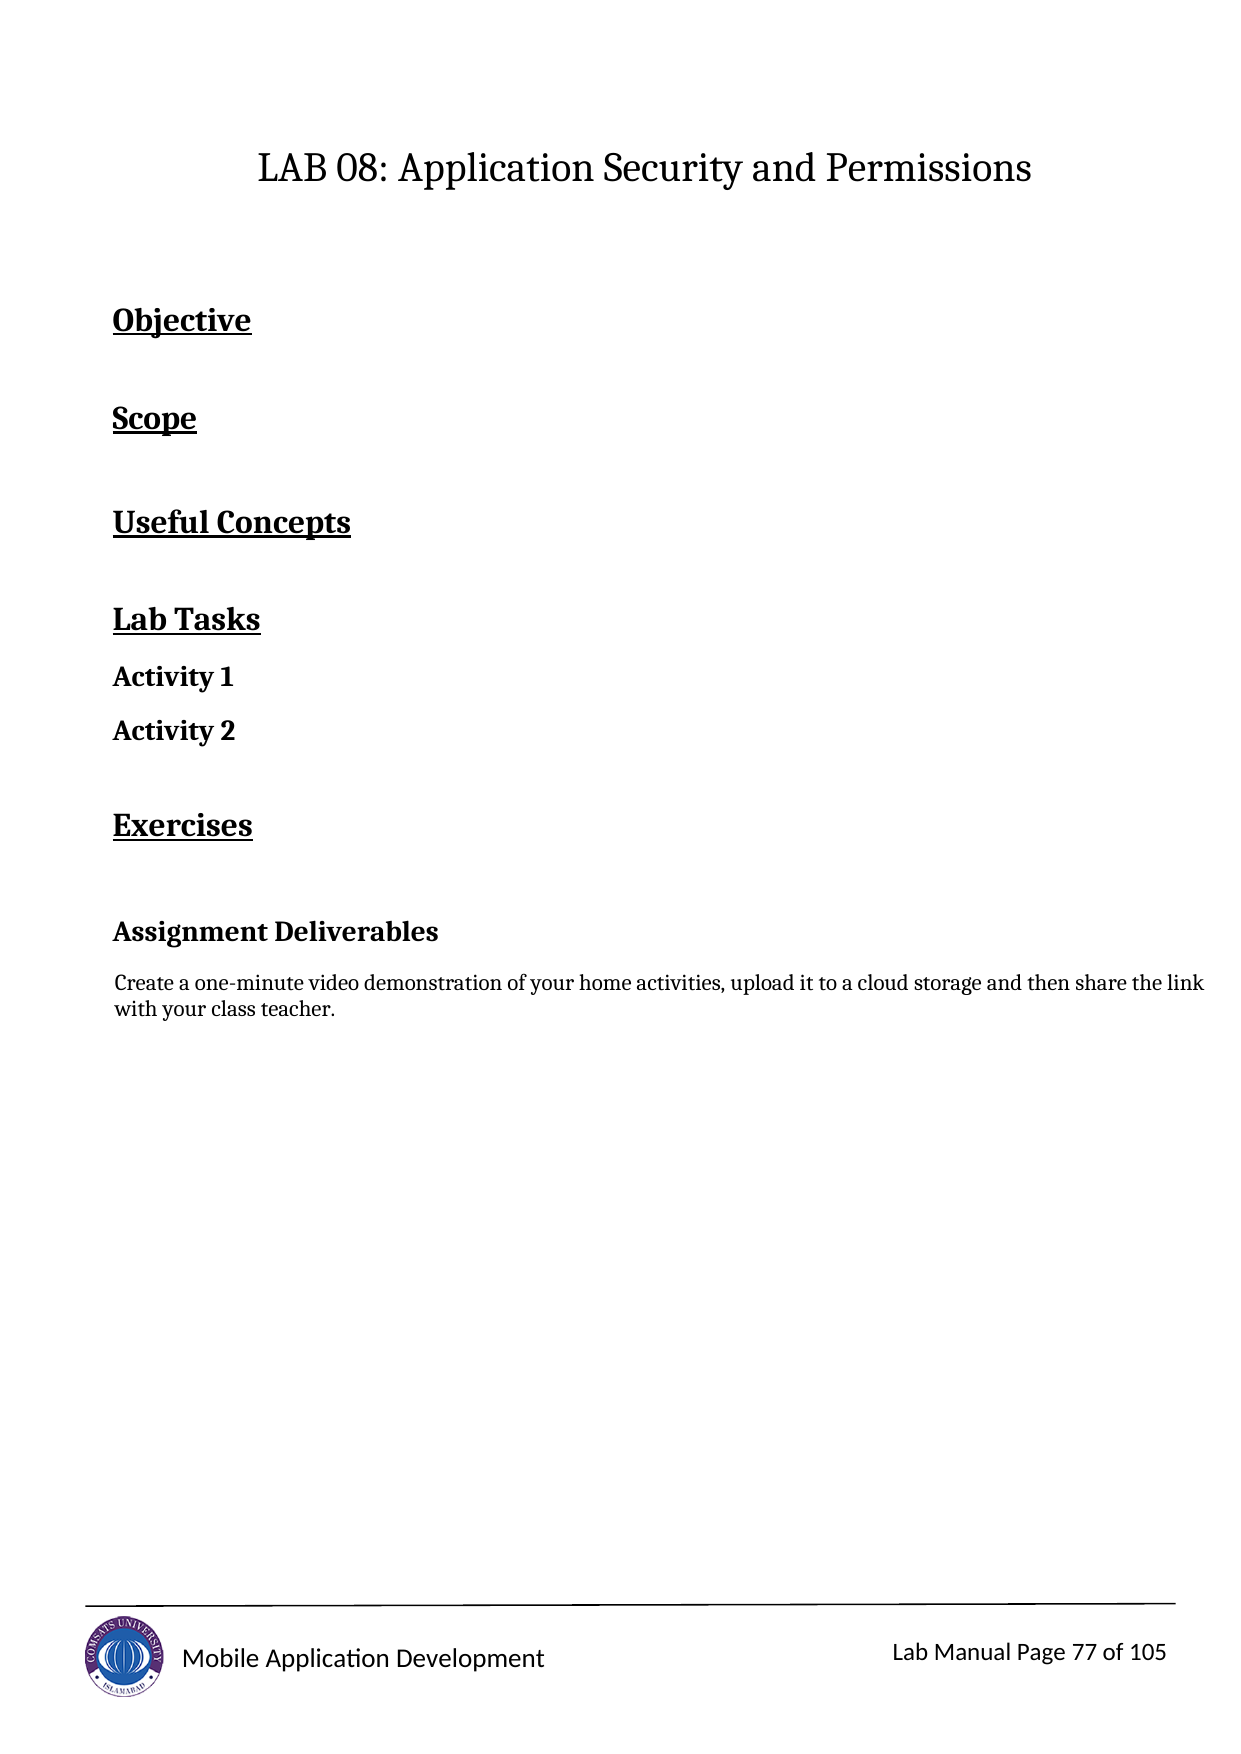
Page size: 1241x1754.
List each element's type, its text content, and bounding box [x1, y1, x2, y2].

subtitle Activity 2 [112, 714, 1240, 748]
subtitle Lab Tasks [112, 600, 1240, 639]
subtitle LAB 08: Application Security and Permissions [49, 144, 1240, 192]
subtitle Objective [112, 301, 1240, 339]
subtitle Scope [112, 399, 1240, 437]
subtitle Assignment Deliverables [112, 915, 1240, 949]
picture [85, 1616, 165, 1697]
subtitle Activity 1 [112, 660, 1240, 693]
subtitle Exercises [112, 807, 1240, 845]
text Create a one-minute video demonstration of your home activities, upload it to a cloud storage and then share the link with your class teacher. [114, 970, 1240, 1022]
subtitle Useful Concepts [112, 503, 1240, 541]
